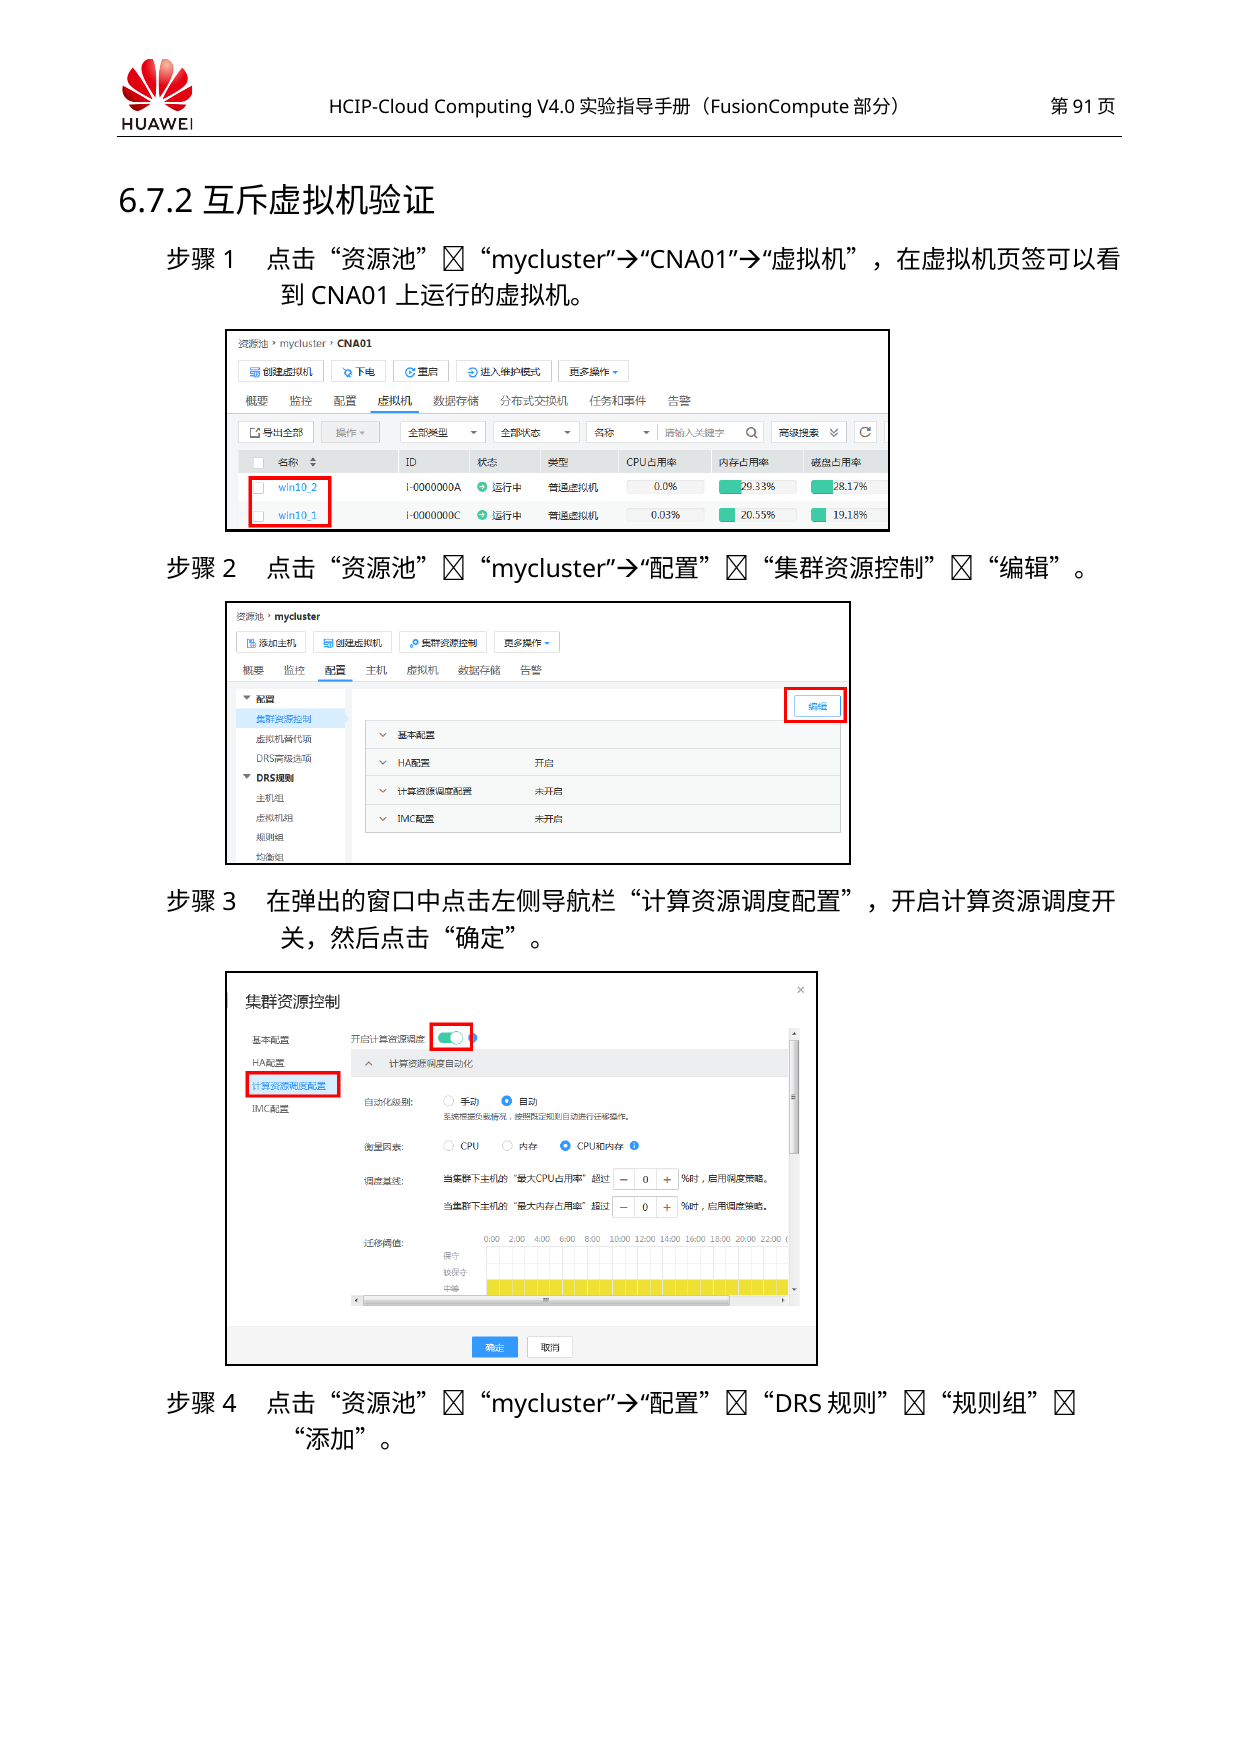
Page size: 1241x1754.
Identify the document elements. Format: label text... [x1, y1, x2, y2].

picture [227, 973, 816, 1364]
list 点击“资源池”“mycluster”“配置”“集群资源控制”“编辑”。 [236, 548, 1122, 584]
picture [227, 603, 849, 863]
list 点击“资源池”“mycluster”“配置”“DRS规则”“规则组”“添加”。 [236, 1383, 1122, 1456]
picture [227, 331, 888, 529]
picture [122, 59, 193, 130]
list 点击“资源池”“mycluster”“CNA01”“虚拟机”，在虚拟机页签可以看到CNA01上运行的虚拟机。 [236, 239, 1122, 312]
list 在弹出的窗口中点击左侧导航栏“计算资源调度配置”，开启计算资源调度开关，然后点击“确定”。 [236, 882, 1122, 954]
subtitle 互斥虚拟机验证 [118, 177, 1122, 223]
